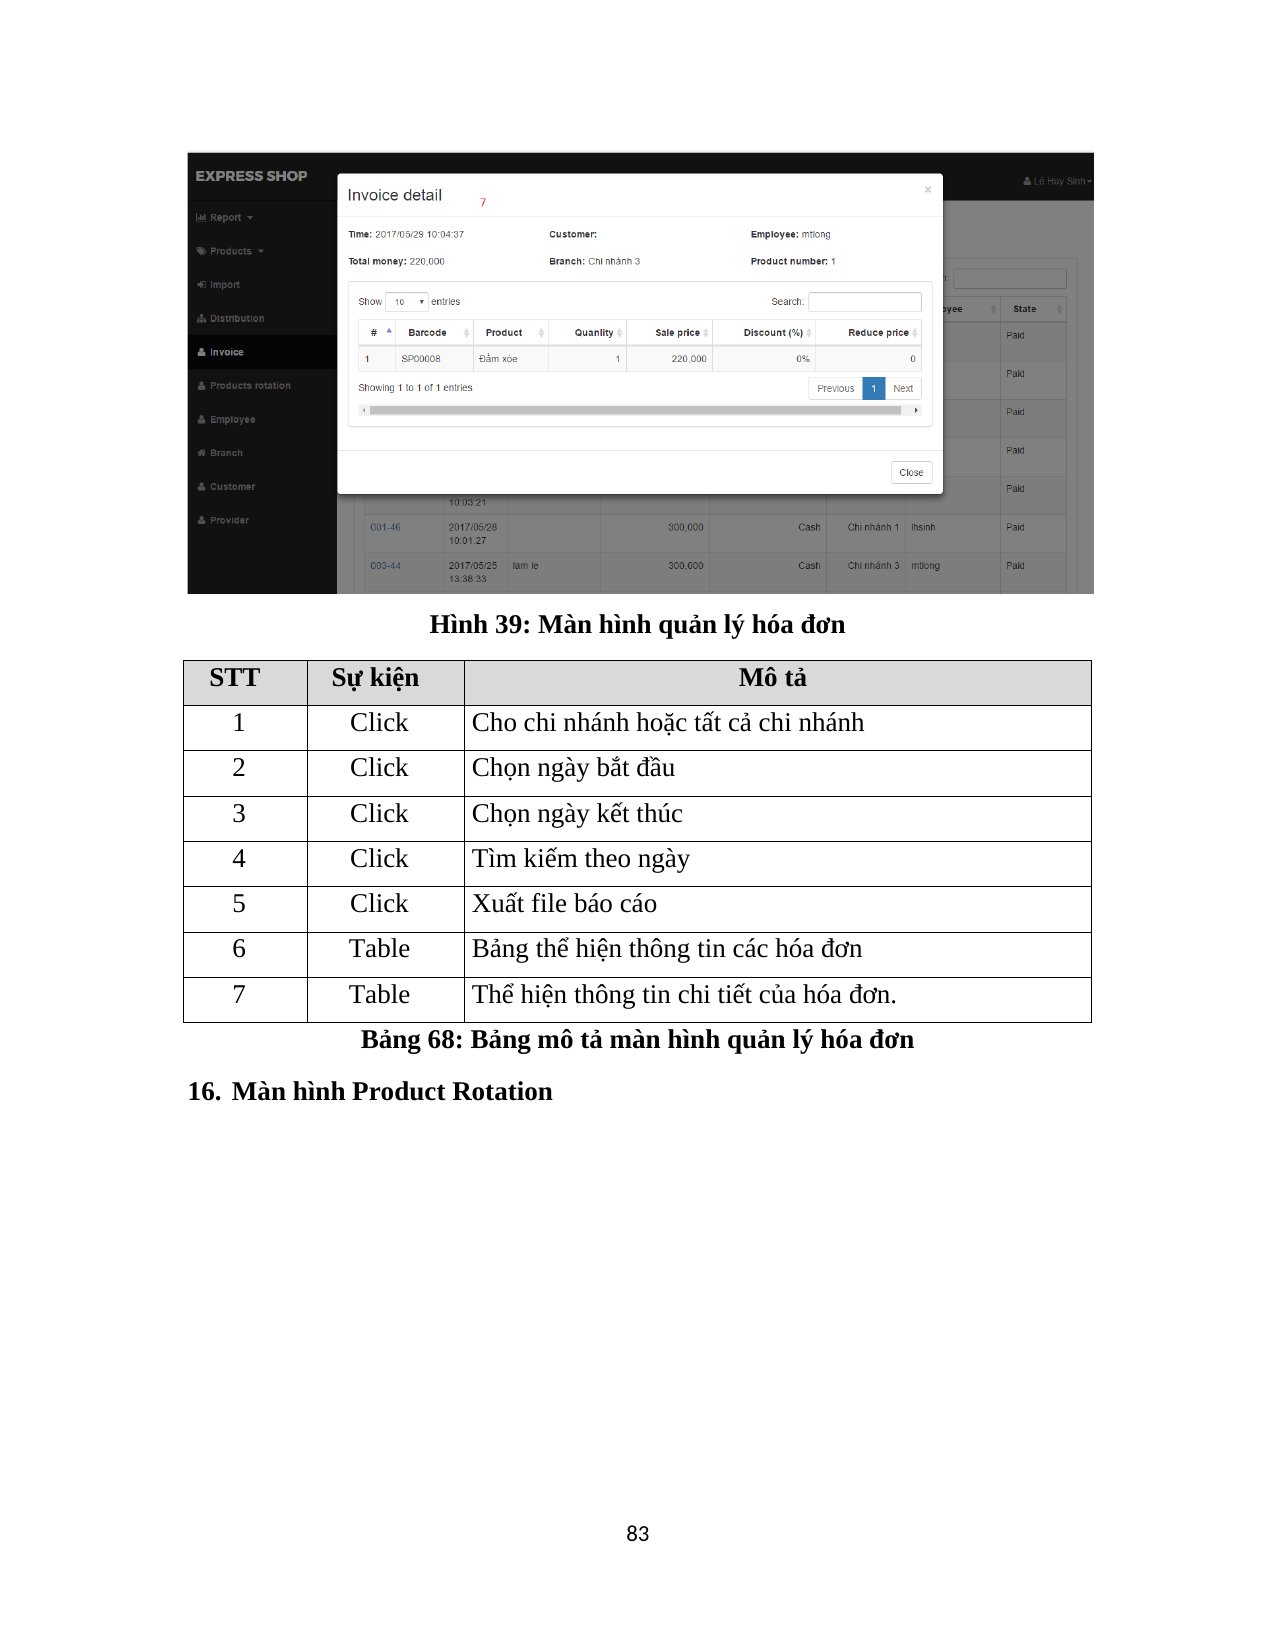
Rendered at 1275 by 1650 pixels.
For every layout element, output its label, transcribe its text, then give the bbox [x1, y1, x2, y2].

table_header Sự kiện [308, 661, 464, 705]
table_cell Table [308, 933, 464, 977]
table_cell Click [308, 842, 464, 886]
table_cell 7 [184, 978, 307, 1022]
list Màn hình Product Rotation [187, 1075, 1125, 1106]
table_cell 2 [184, 751, 307, 796]
table_cell Xuất file báo cáo [465, 887, 1091, 932]
table_cell Chọn ngày kết thúc [465, 797, 1091, 841]
table_cell Table [308, 978, 464, 1022]
text Hình 39: Màn hình quản lý hóa đơn [150, 608, 1125, 639]
table_header Mô tả [465, 661, 1091, 705]
table_cell 6 [184, 933, 307, 977]
table_cell Cho chi nhánh hoặc tất cả chi nhánh [465, 706, 1091, 750]
picture [187, 150, 1094, 594]
table_header STT [184, 661, 307, 705]
table_cell 3 [184, 797, 307, 841]
table_cell Click [308, 706, 464, 750]
table_cell Tìm kiếm theo ngày [465, 842, 1091, 886]
table_cell 1 [184, 706, 307, 750]
table_cell Bảng thể hiện thông tin các hóa đơn [465, 933, 1091, 977]
text Bảng 68: Bảng mô tả màn hình quản lý hóa đơn [150, 1023, 1125, 1054]
table_cell Click [308, 797, 464, 841]
table_cell Thể hiện thông tin chi tiết của hóa đơn. [465, 978, 1091, 1022]
table_cell Click [308, 887, 464, 932]
table_cell 5 [184, 887, 307, 932]
table_cell Chọn ngày bắt đầu [465, 751, 1091, 796]
table_cell 4 [184, 842, 307, 886]
table_cell Click [308, 751, 464, 796]
